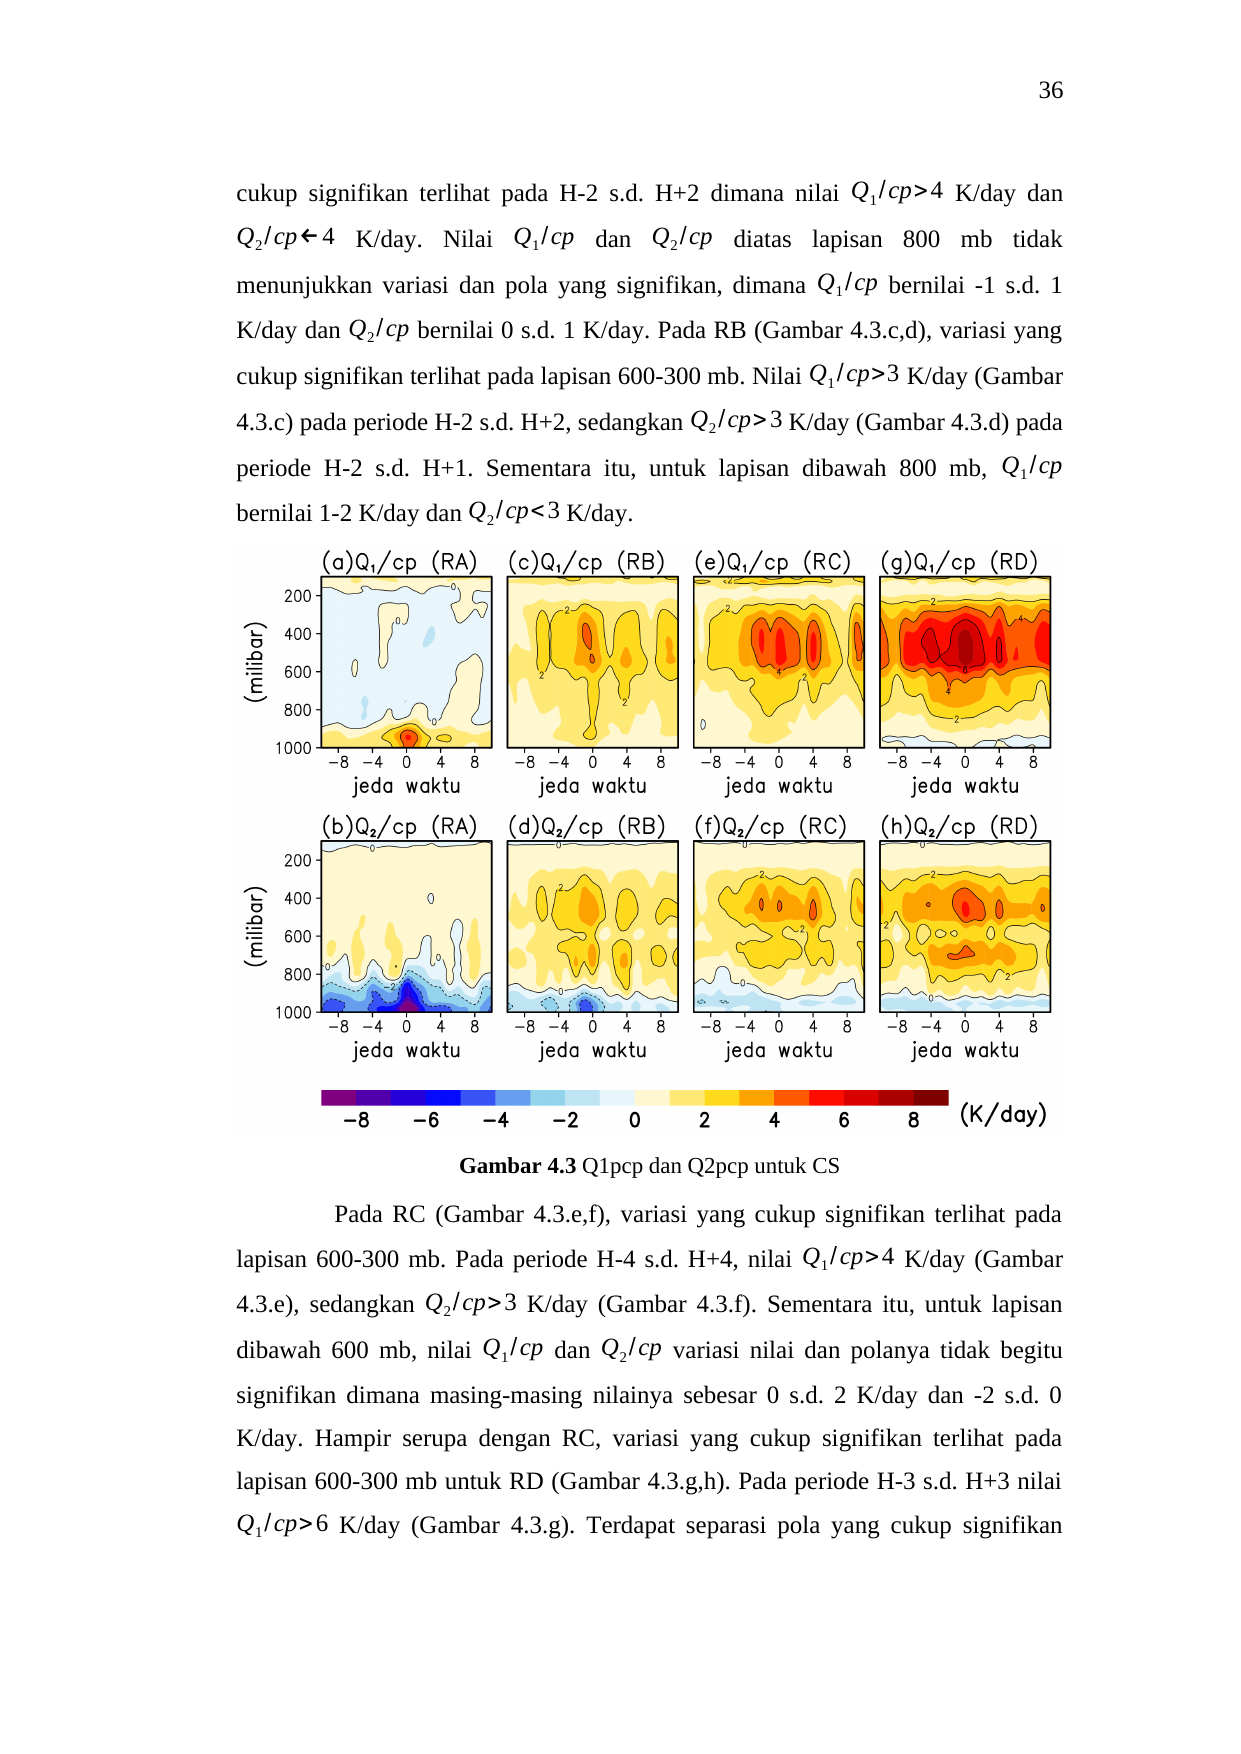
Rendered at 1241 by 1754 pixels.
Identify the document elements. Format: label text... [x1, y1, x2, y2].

picture [236, 542, 1064, 1138]
text Gambar 4.3 Q1pcp dan Q2pcp untuk CS [236, 1152, 1063, 1179]
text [236, 1199, 1063, 1541]
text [236, 177, 1063, 528]
